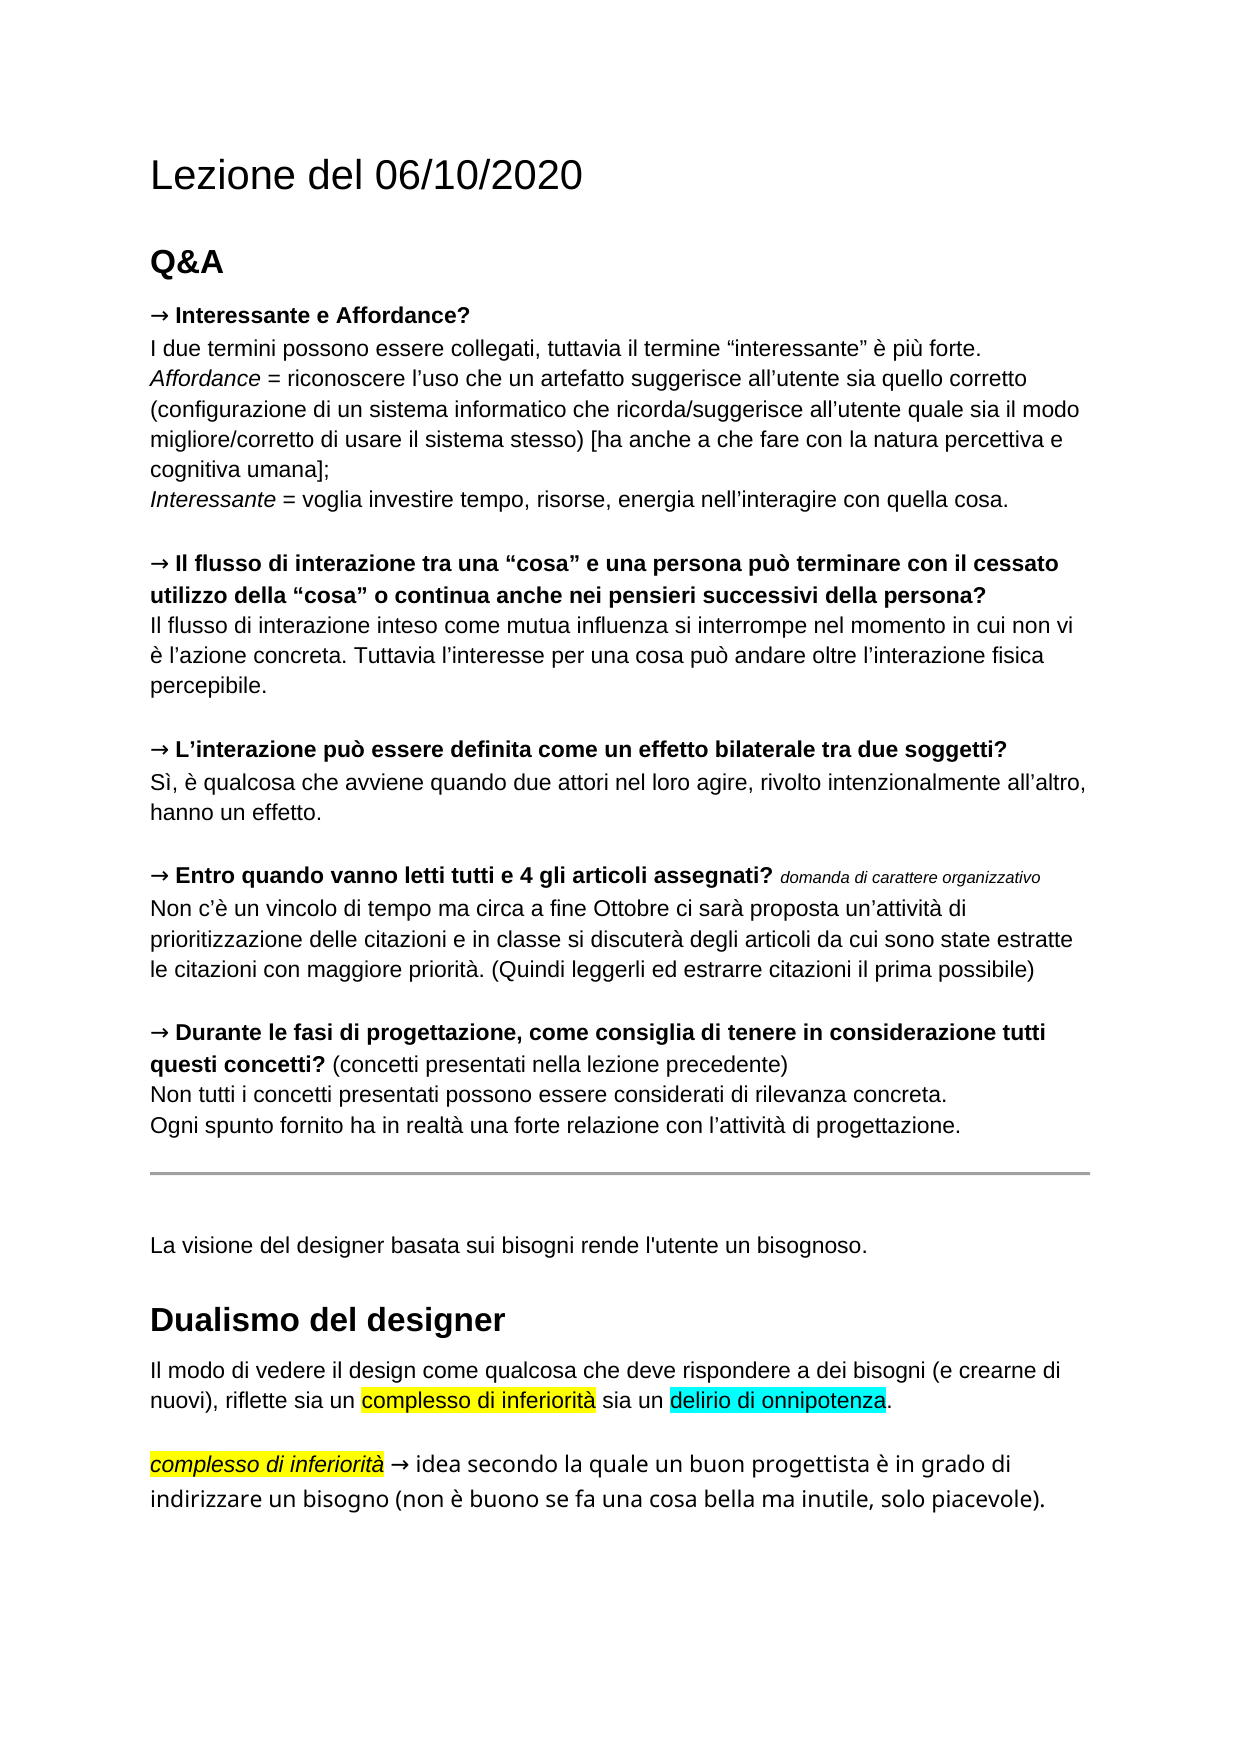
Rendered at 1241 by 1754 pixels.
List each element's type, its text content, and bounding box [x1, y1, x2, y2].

text → Il flusso di interazione tra una “cosa” e una persona può terminare con il cessato utilizzo della “cosa” o continua anche nei pensieri successivi della persona? [150, 547, 1090, 608]
text Affordance = riconoscere l’uso che un artefatto suggerisce all’utente sia quello corretto (configurazione di un sistema informatico che ricorda/suggerisce all’utente quale sia il modo migliore/corretto di usare il sistema stesso) [ha anche a che fare con la natura percettiva e cognitiva umana]; [150, 365, 1090, 482]
text La visione del designer basata sui bisogni rende l'utente un bisognoso. [150, 1232, 1090, 1259]
text → Durante le fasi di progettazione, come consiglia di tenere in considerazione tutti questi concetti? (concetti presentati nella lezione precedente) [150, 1016, 1090, 1078]
subtitle Q&A [150, 243, 1090, 281]
subtitle Dualismo del designer [150, 1300, 1090, 1339]
text I due termini possono essere collegati, tuttavia il termine “interessante” è più forte. [150, 335, 1090, 362]
text Ogni spunto fornito ha in realtà una forte relazione con l’attività di progettazione. [150, 1112, 1090, 1138]
text Il modo di vedere il design come qualcosa che deve rispondere a dei bisogni (e crearne di nuovi), riflette sia un complesso di inferiorità sia un delirio di onnipotenza. [150, 1357, 1090, 1413]
text Non tutti i concetti presentati possono essere considerati di rilevanza concreta. [150, 1081, 1090, 1108]
subtitle Lezione del 06/10/2020 [150, 150, 1090, 198]
text → Entro quando vanno letti tutti e 4 gli articoli assegnati? domanda di carattere organizzativo [150, 859, 1090, 891]
text Non c’è un vincolo di tempo ma circa a fine Ottobre ci sarà proposta un’attività di prioritizzazione delle citazioni e in classe si discuterà degli articoli da cui sono state estratte le citazioni con maggiore priorità. (Quindi leggerli ed estrarre citazioni il prima possibile) [150, 895, 1090, 982]
text complesso di inferiorità → idea secondo la quale un buon progettista è in grado di indirizzare un bisogno (non è buono se fa una cosa bella ma inutile, solo piacevole). [150, 1447, 1090, 1515]
text Il flusso di interazione inteso come mutua influenza si interrompe nel momento in cui non vi è l’azione concreta. Tuttavia l’interesse per una cosa può andare oltre l’interazione fisica percepibile. [150, 612, 1090, 699]
text → Interessante e Affordance? [150, 299, 1090, 331]
text Interessante = voglia investire tempo, risorse, energia nell’interagire con quella cosa. [150, 486, 1090, 513]
text → L’interazione può essere definita come un effetto bilaterale tra due soggetti? [150, 733, 1090, 764]
text Sì, è qualcosa che avviene quando due attori nel loro agire, rivolto intenzionalmente all’altro, hanno un effetto. [150, 769, 1090, 825]
